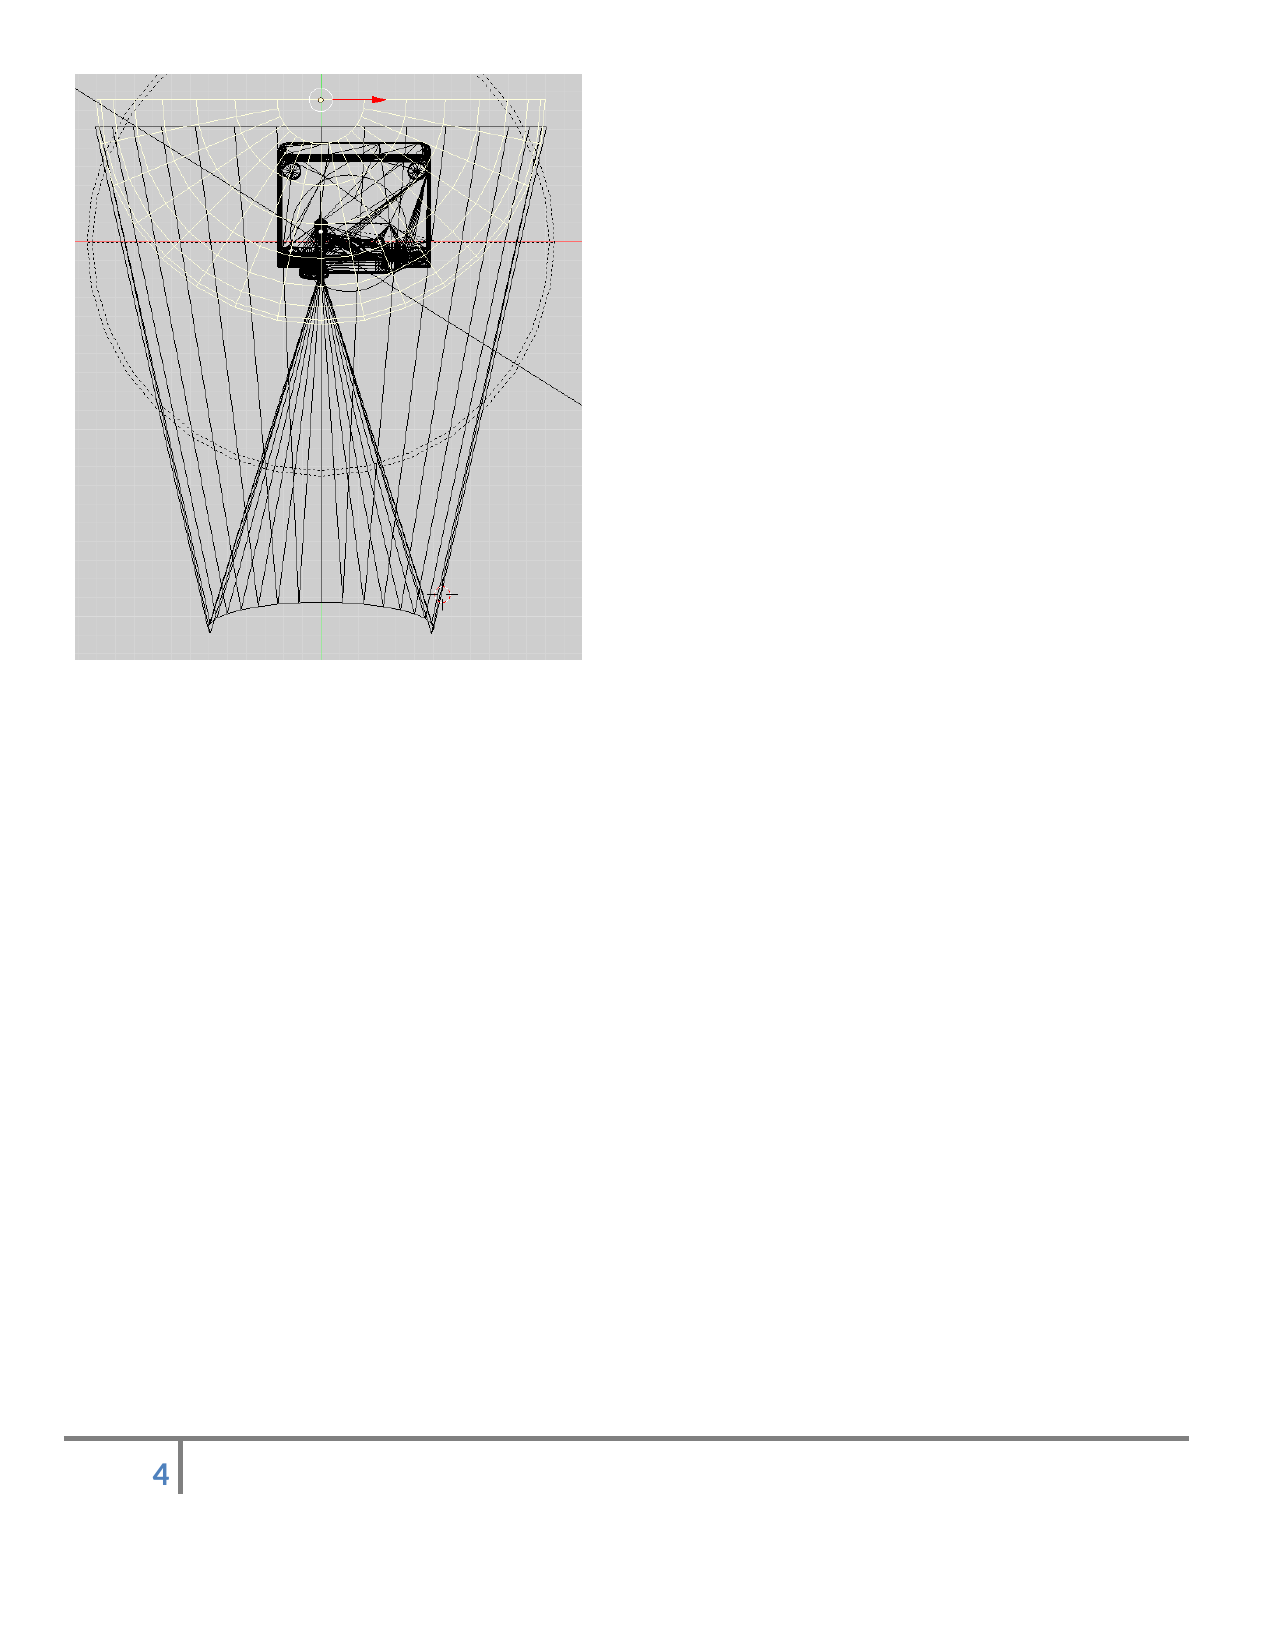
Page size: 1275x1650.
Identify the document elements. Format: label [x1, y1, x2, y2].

picture [75, 74, 582, 660]
